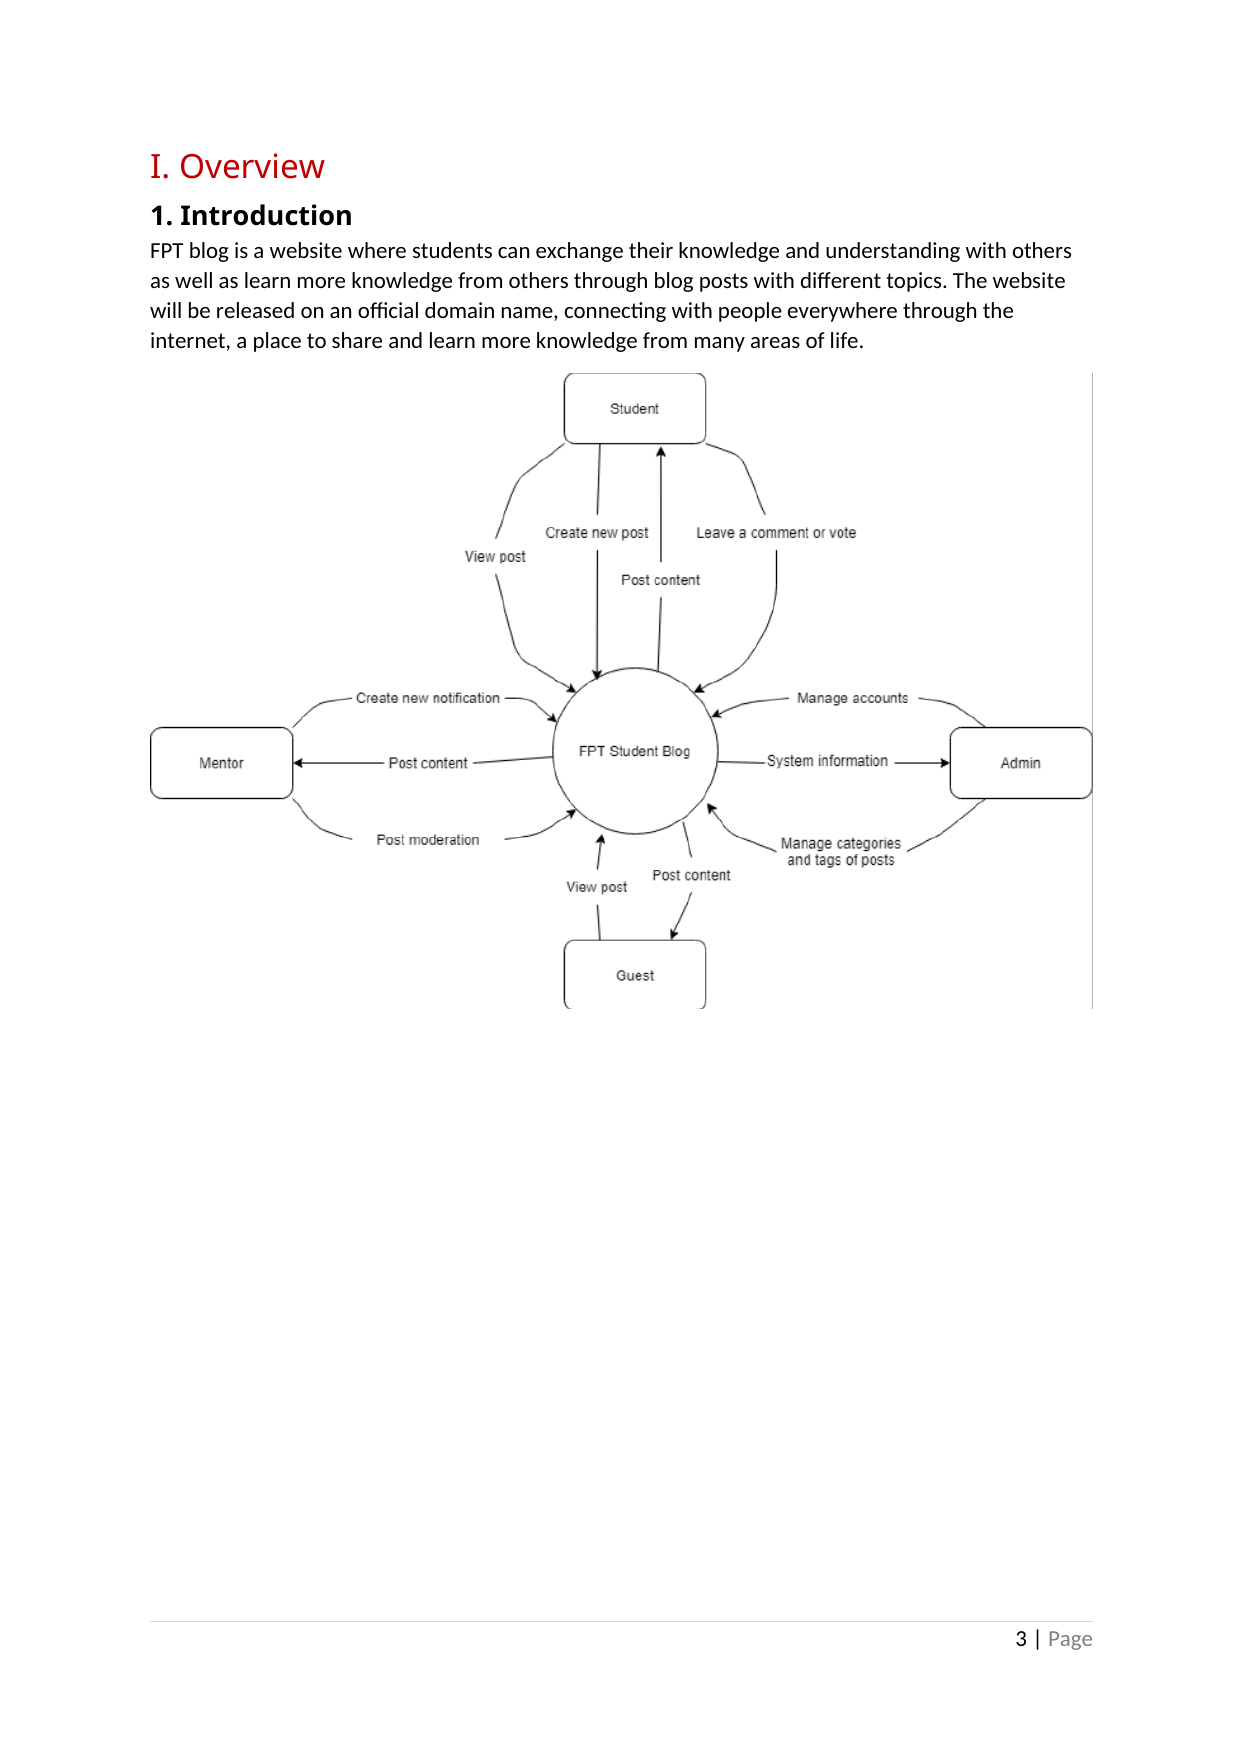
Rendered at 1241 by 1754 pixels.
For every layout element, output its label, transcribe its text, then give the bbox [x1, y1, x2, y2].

subtitle 1. Introduction [150, 196, 1093, 233]
picture [150, 373, 1093, 1009]
subtitle I. Overview [150, 143, 1093, 188]
text FPT blog is a website where students can exchange their knowledge and understanding with others as well as learn more knowledge from others through blog posts with different topics. The website will be released on an official domain name, connecting with people everywhere through the internet, a place to share and learn more knowledge from many areas of life. [150, 236, 1093, 354]
